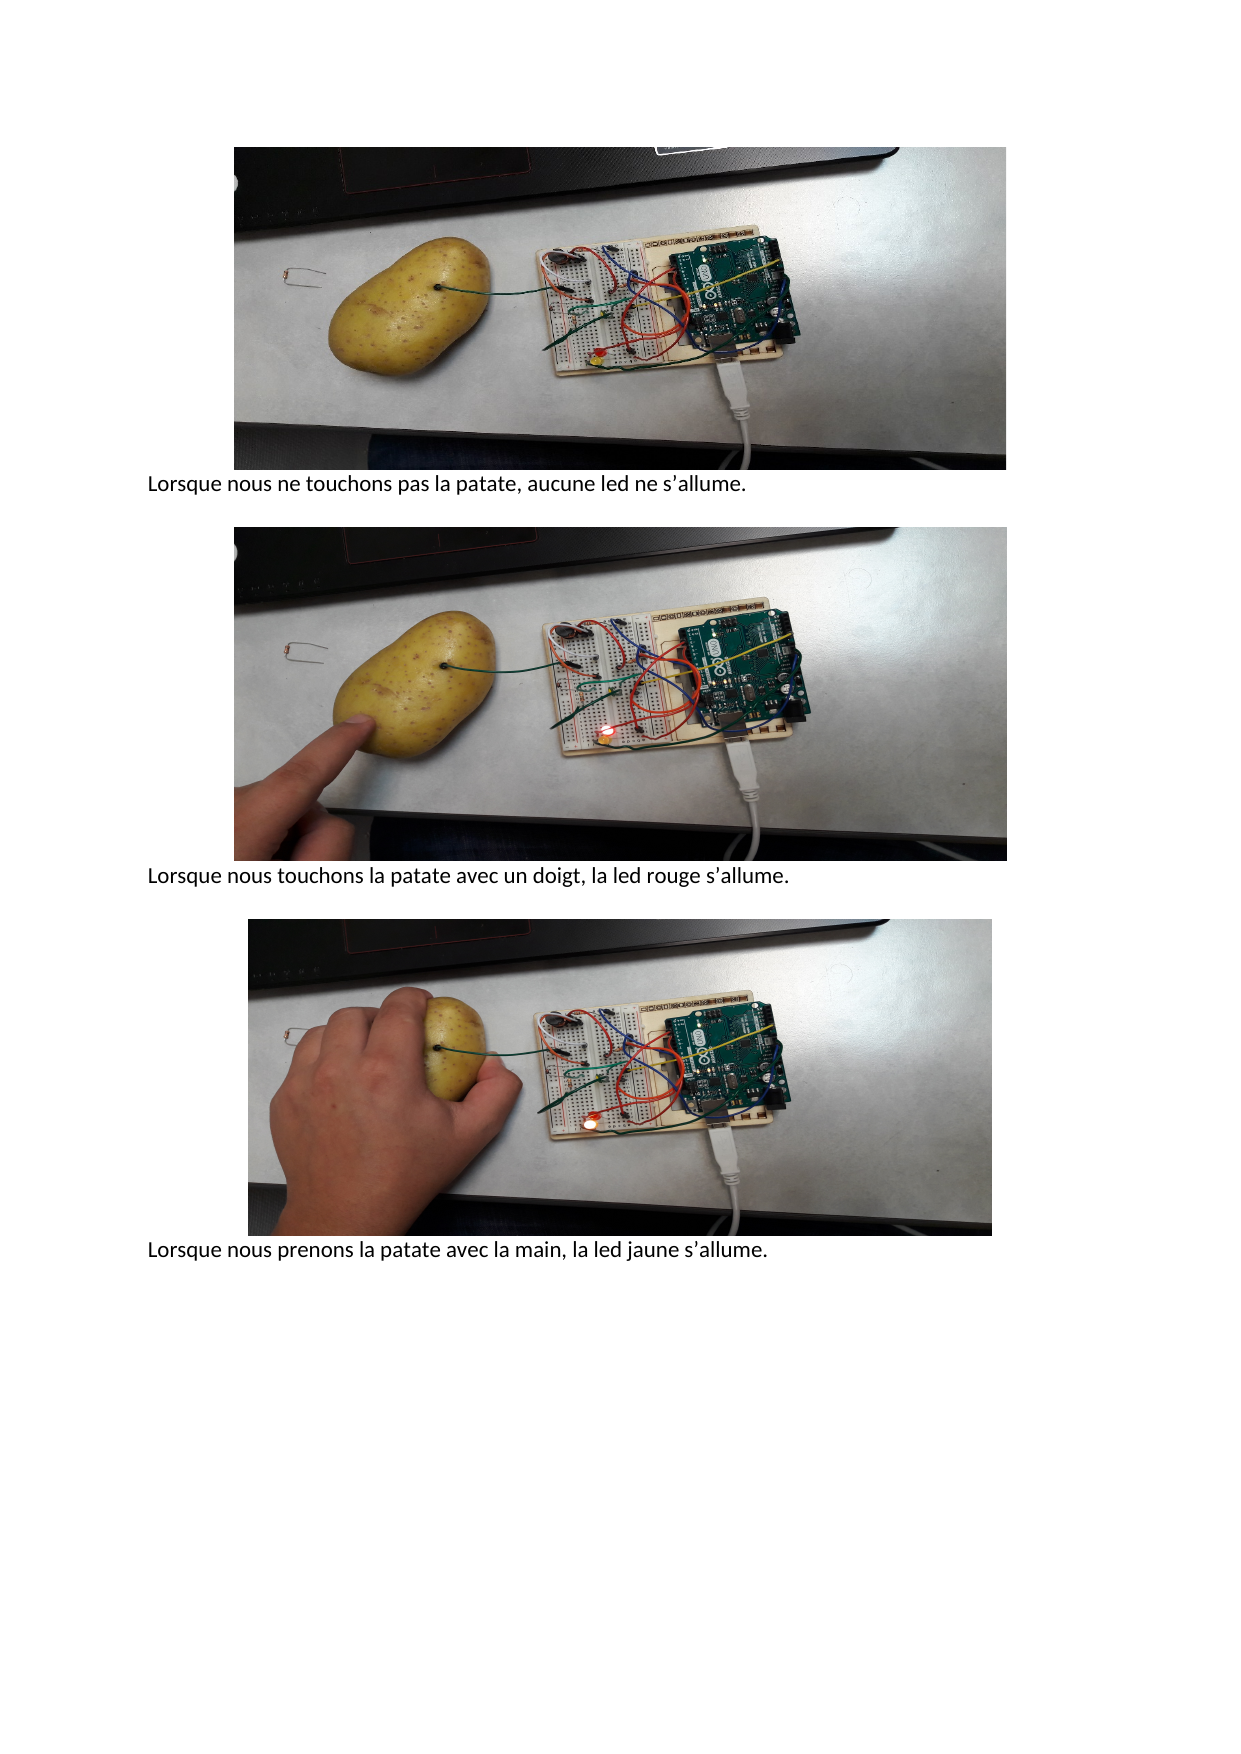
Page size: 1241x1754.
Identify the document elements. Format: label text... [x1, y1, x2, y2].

text Lorsque nous ne touchons pas la patate, aucune led ne s’allume. [148, 469, 1093, 497]
picture [248, 919, 992, 1236]
text Lorsque nous touchons la patate avec un doigt, la led rouge s’allume. [148, 861, 1093, 889]
picture [234, 527, 1007, 861]
text Lorsque nous prenons la patate avec la main, la led jaune s’allume. [148, 1235, 1093, 1263]
picture [234, 147, 1007, 470]
